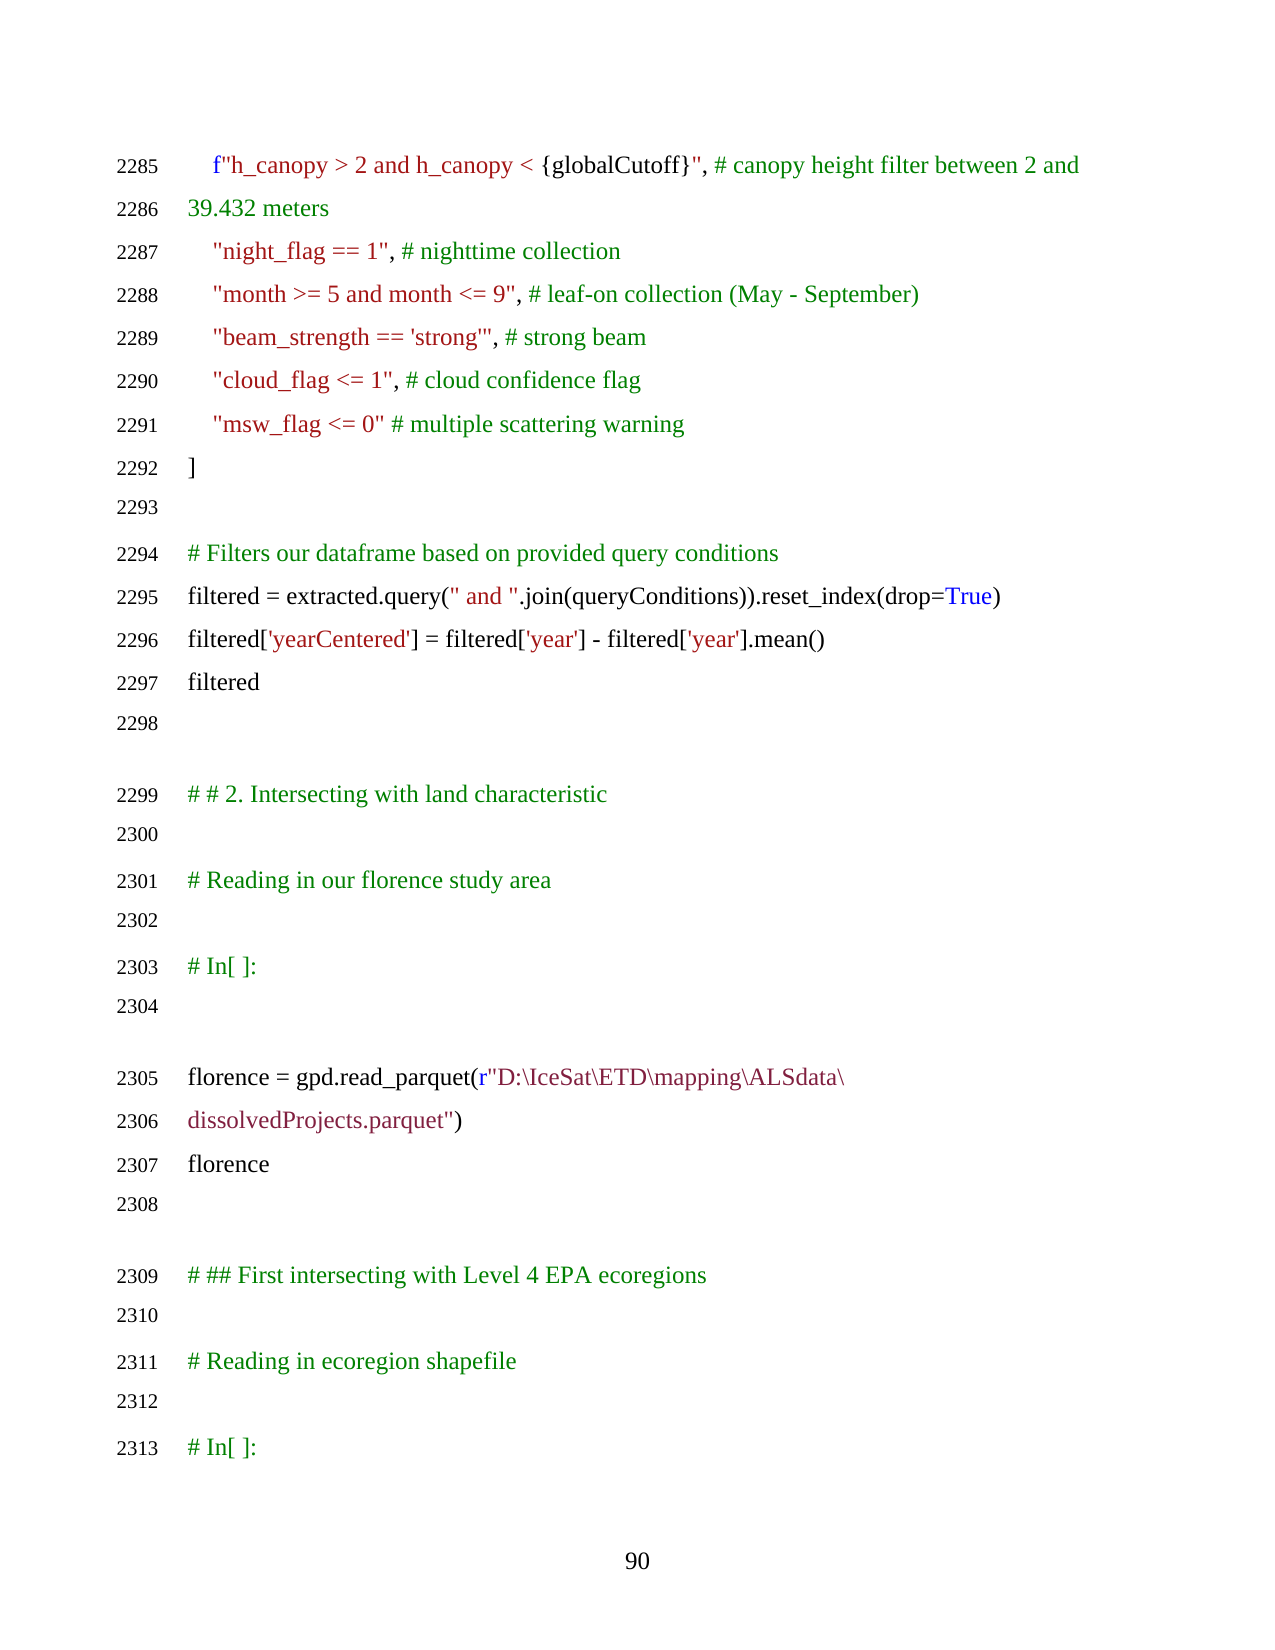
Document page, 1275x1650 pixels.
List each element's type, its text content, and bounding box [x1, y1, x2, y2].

text "month >= 5 and month <= 9", # leaf-on collection (May - September) [187, 279, 1087, 308]
text "cloud_flag <= 1", # cloud confidence flag [187, 366, 1087, 394]
text florence [187, 1149, 1087, 1177]
text f"h_canopy > 2 and h_canopy < {globalCutoff}", # canopy height filter between 2 and 39.432 meters [187, 150, 1087, 222]
text ] [187, 452, 1087, 481]
text # # 2. Intersecting with land characteristic [187, 779, 1087, 807]
text # Reading in ecoregion shapefile [187, 1346, 1087, 1375]
text "night_flag == 1", # nighttime collection [187, 236, 1087, 265]
text # Reading in our florence study area [187, 865, 1087, 894]
text "beam_strength == 'strong'", # strong beam [187, 322, 1087, 351]
text # In[ ]: [187, 1432, 1087, 1461]
text # In[ ]: [187, 951, 1087, 980]
text "msw_flag <= 0" # multiple scattering warning [187, 409, 1087, 437]
text # ## First intersecting with Level 4 EPA ecoregions [187, 1260, 1087, 1289]
text filtered['yearCentered'] = filtered['year'] - filtered['year'].mean() [187, 624, 1087, 653]
text filtered = extracted.query(" and ".join(queryConditions)).reset_index(drop=True) [187, 581, 1087, 610]
text filtered [187, 667, 1087, 696]
text florence = gpd.read_parquet(r"D:\IceSat\ETD\mapping\ALSdata\dissolvedProjects.parquet") [187, 1062, 1087, 1134]
text # Filters our dataframe based on provided query conditions [187, 538, 1087, 567]
